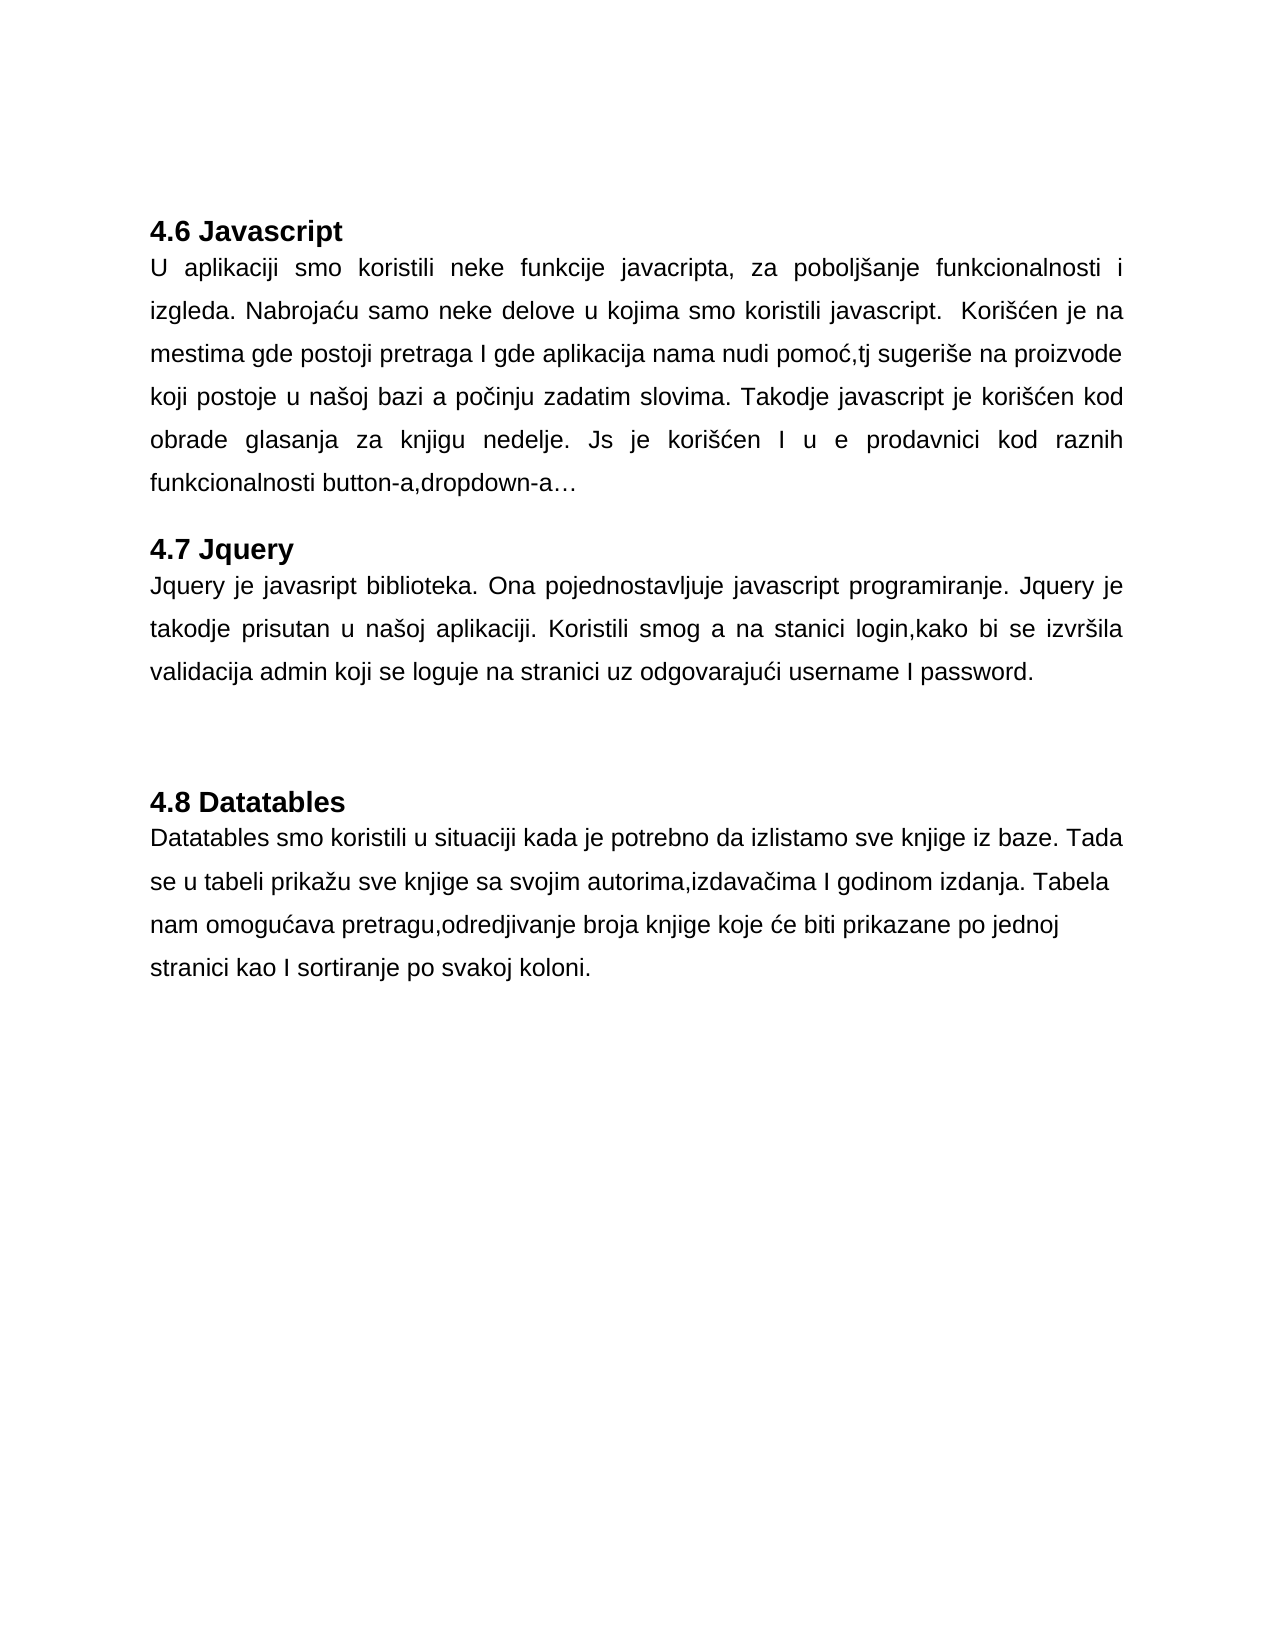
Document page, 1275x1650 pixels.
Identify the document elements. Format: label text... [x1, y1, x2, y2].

text Datatables smo koristili u situaciji kada je potrebno da izlistamo sve knjige iz baze. Tada se u tabeli prikažu sve knjige sa svojim autorima,izdavačima I godinom izdanja. Tabela nam omogućava pretragu,odredjivanje broja knjige koje će biti prikazane po jednoj stranici kao I sortiranje po svakoj koloni. [150, 823, 1125, 981]
text Jquery je javasript biblioteka. Ona pojednostavljuje javascript programiranje. Jquery je takodje prisutan u našoj aplikaciji. Koristili smog a na stanici login,kako bi se izvršila validacija admin koji se loguje na stranici uz odgovarajući username I password. [150, 571, 1125, 686]
text U aplikaciji smo koristili neke funkcije javacripta, za poboljšanje funkcionalnosti i izgleda. Nabrojaću samo neke delove u kojima smo koristili javascript. Korišćen je na mestima gde postoji pretraga I gde aplikacija nama nudi pomoć,tj sugeriše na proizvode koji postoje u našoj bazi a počinju zadatim slovima. Takodje javascript je korišćen kod obrade glasanja za knjigu nedelje. Js je korišćen I u e prodavnici kod raznih funkcionalnosti button-a,dropdown-a… [150, 252, 1125, 497]
subtitle 4.8 Datatables [150, 785, 1125, 818]
subtitle 4.7 Jquery [150, 532, 1125, 566]
subtitle 4.6 Javascript [150, 214, 1125, 247]
